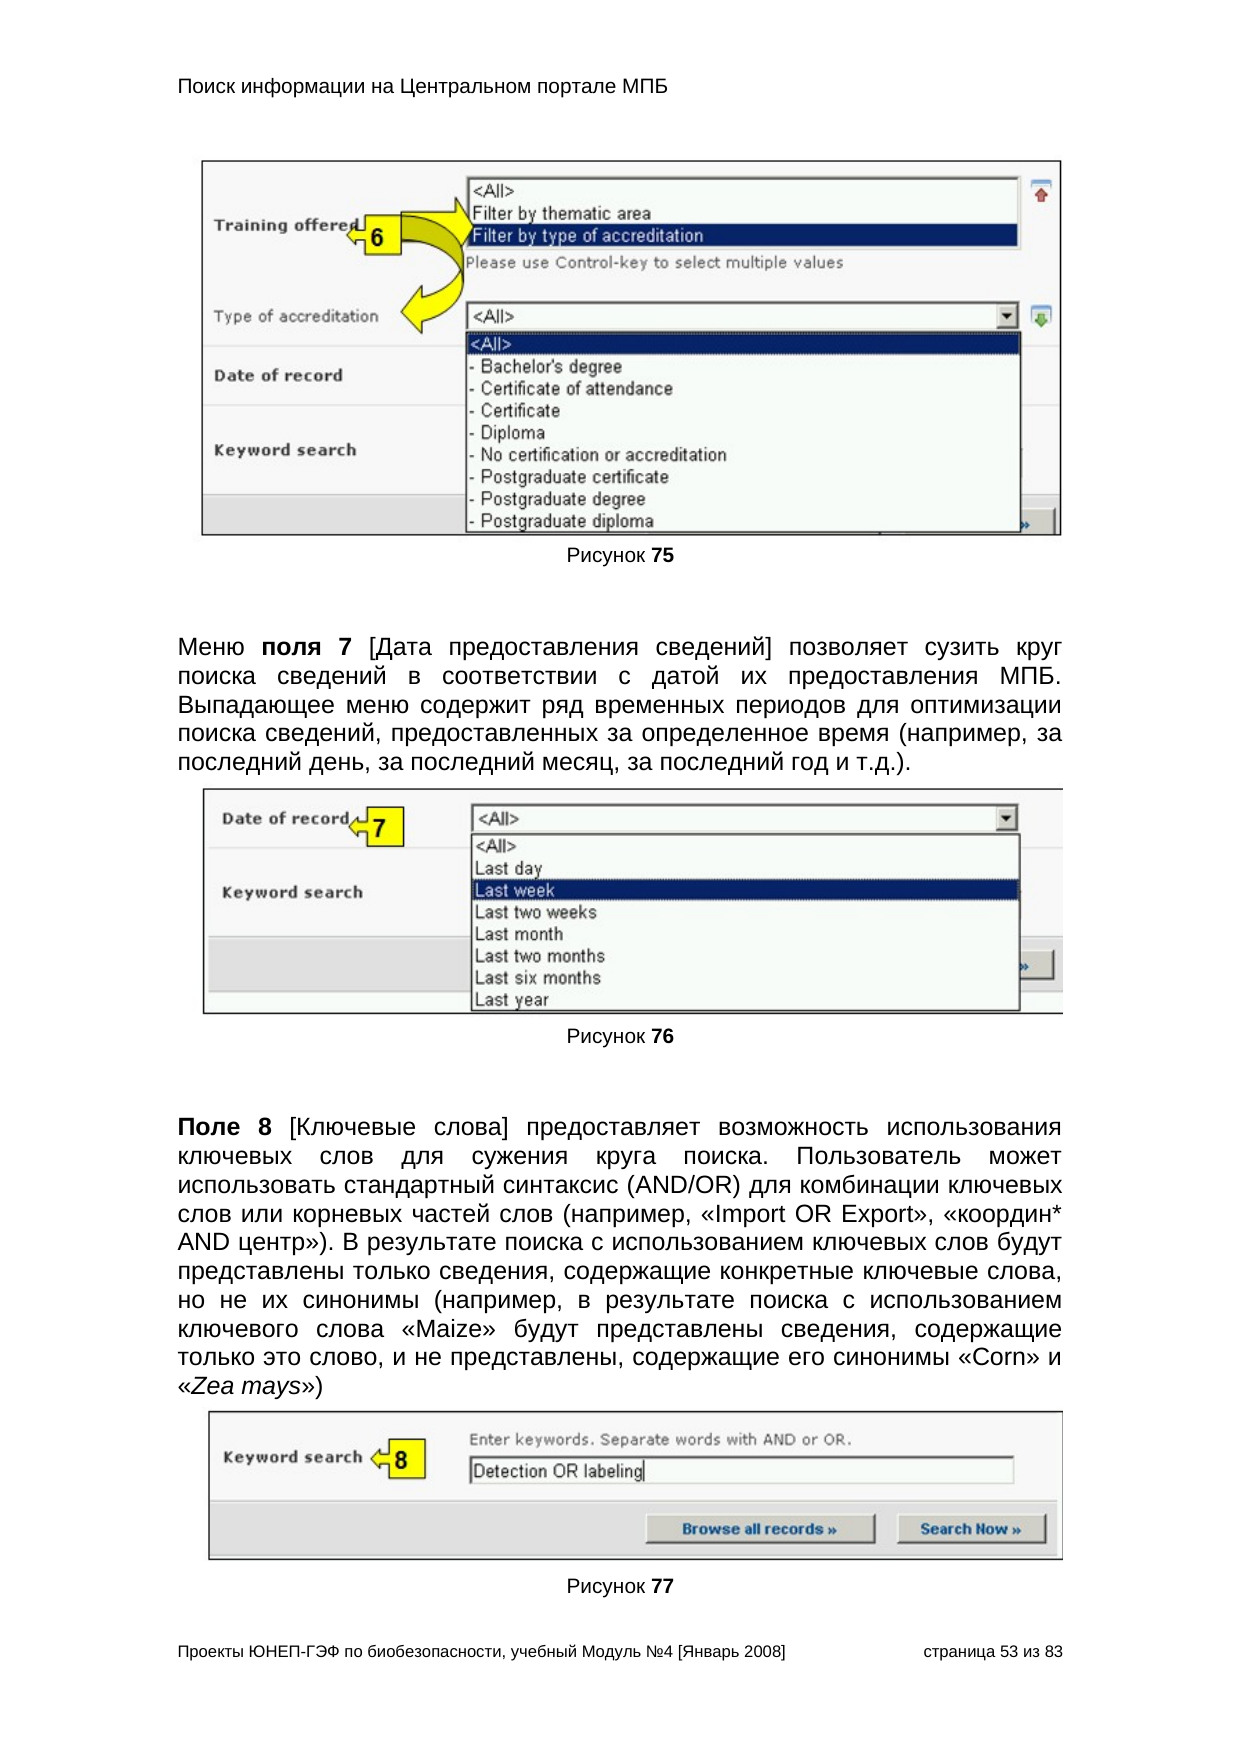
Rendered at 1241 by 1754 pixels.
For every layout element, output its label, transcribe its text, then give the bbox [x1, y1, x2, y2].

text Поле 8 [Ключевые слова] предоставляет возможность использования ключевых слов для сужения круга поиска. Пользователь может использовать стандартный синтаксис (AND/OR) для комбинации ключевых слов или корневых частей слов (например, «Import OR Export», «координ* AND центр»). В результате поиска с использованием ключевых слов будут представлены только сведения, содержащие конкретные ключевые слова, но не их синонимы (например, в результате поиска с использованием ключевого слова «Maize» будут представлены сведения, содержащие только это слово, и не представлены, содержащие его синонимы «Corn» и «Zea mays») [177, 1113, 1063, 1400]
picture [192, 783, 1064, 1024]
picture [192, 1407, 1064, 1574]
picture [192, 155, 1064, 544]
text Меню поля 7 [Дата предоставления сведений] позволяет сузить круг поиска сведений в соответствии с датой их предоставления МПБ. Выпадающее меню содержит ряд временных периодов для оптимизации поиска сведений, предоставленных за определенное время (например, за последний день, за последний месяц, за последний год и т.д.). [177, 632, 1063, 776]
